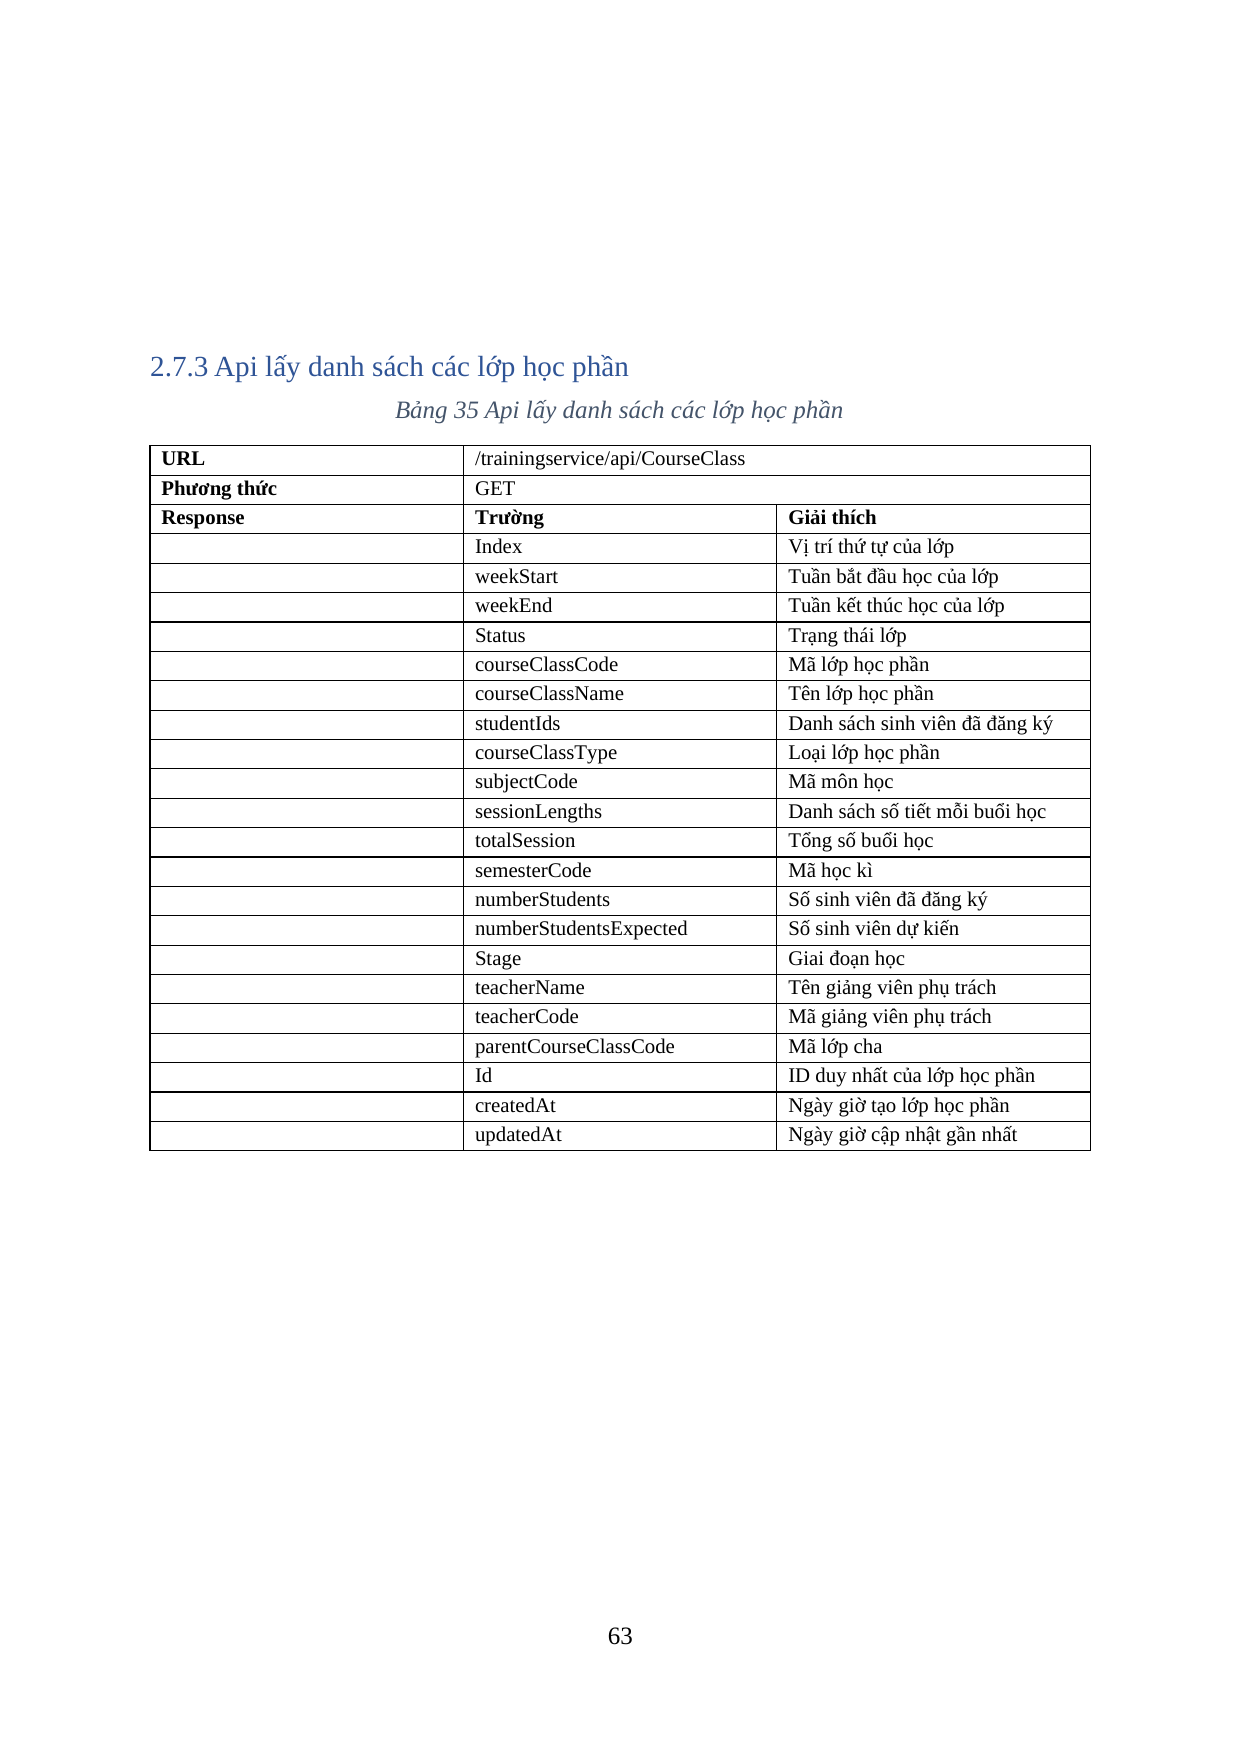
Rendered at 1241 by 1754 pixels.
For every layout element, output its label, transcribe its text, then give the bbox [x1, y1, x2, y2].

table_cell Index [464, 534, 776, 563]
table_cell [151, 681, 463, 709]
table_cell [151, 623, 463, 651]
table_cell Danh sách số tiết mỗi buổi học [777, 799, 1090, 827]
table_cell Tổng số buổi học [777, 828, 1090, 856]
table_cell semesterCode [464, 858, 776, 886]
table_cell ID duy nhất của lớp học phần [777, 1063, 1090, 1091]
table_cell parentCourseClassCode [464, 1034, 776, 1062]
table_cell courseClassName [464, 681, 776, 709]
table_cell Trường [464, 505, 776, 533]
table_cell weekEnd [464, 593, 776, 621]
table_cell [151, 1122, 463, 1150]
table_header URL [151, 446, 463, 474]
table_cell Trạng thái lớp [777, 623, 1090, 651]
table_cell [151, 534, 463, 563]
table_cell Status [464, 623, 776, 651]
table_cell [151, 564, 463, 592]
table_cell studentIds [464, 711, 776, 739]
table_cell [151, 1093, 463, 1121]
text Bảng 35 Api lấy danh sách các lớp học phần [150, 396, 1090, 424]
table_cell Mã học kì [777, 858, 1090, 886]
table_cell [151, 769, 463, 798]
table_cell [151, 887, 463, 915]
table_cell Ngày giờ tạo lớp học phần [777, 1093, 1090, 1121]
table_cell [151, 1004, 463, 1033]
table_cell Mã lớp học phần [777, 652, 1090, 680]
table_cell [151, 916, 463, 944]
table_cell [151, 652, 463, 680]
table_cell teacherCode [464, 1004, 776, 1033]
table_cell Mã môn học [777, 769, 1090, 798]
subtitle 2.7.3 Api lấy danh sách các lớp học phần [150, 349, 1090, 382]
table_cell Số sinh viên dự kiến [777, 916, 1090, 944]
table_cell subjectCode [464, 769, 776, 798]
table_cell Danh sách sinh viên đã đăng ký [777, 711, 1090, 739]
table_cell [151, 975, 463, 1003]
table_cell totalSession [464, 828, 776, 856]
table_cell Mã lớp cha [777, 1034, 1090, 1062]
table_cell Tuần kết thúc học của lớp [777, 593, 1090, 621]
table_cell Giai đoạn học [777, 946, 1090, 974]
table_cell [151, 740, 463, 768]
table_cell [151, 799, 463, 827]
table_cell sessionLengths [464, 799, 776, 827]
table_cell courseClassType [464, 740, 776, 768]
table_cell [151, 711, 463, 739]
table_cell [151, 1034, 463, 1062]
table_cell Mã giảng viên phụ trách [777, 1004, 1090, 1033]
table_cell numberStudentsExpected [464, 916, 776, 944]
table_cell GET [464, 476, 1090, 504]
table_cell Số sinh viên đã đăng ký [777, 887, 1090, 915]
table_cell Tuần bắt đầu học của lớp [777, 564, 1090, 592]
table_cell Phương thức [151, 476, 463, 504]
table_cell Loại lớp học phần [777, 740, 1090, 768]
table_cell Ngày giờ cập nhật gần nhất [777, 1122, 1090, 1150]
table_cell weekStart [464, 564, 776, 592]
table_cell [151, 828, 463, 856]
table_cell Response [151, 505, 463, 533]
table_cell Tên giảng viên phụ trách [777, 975, 1090, 1003]
table_header /trainingservice/api/CourseClass [464, 446, 1090, 474]
table_cell Id [464, 1063, 776, 1091]
table_cell updatedAt [464, 1122, 776, 1150]
table_cell teacherName [464, 975, 776, 1003]
table_cell [151, 858, 463, 886]
table_cell Tên lớp học phần [777, 681, 1090, 709]
table_cell Giải thích [777, 505, 1090, 533]
table_cell [151, 946, 463, 974]
table_cell [151, 1063, 463, 1091]
table_cell Vị trí thứ tự của lớp [777, 534, 1090, 563]
table_cell courseClassCode [464, 652, 776, 680]
table_cell Stage [464, 946, 776, 974]
table_cell createdAt [464, 1093, 776, 1121]
table_cell numberStudents [464, 887, 776, 915]
table_cell [151, 593, 463, 621]
